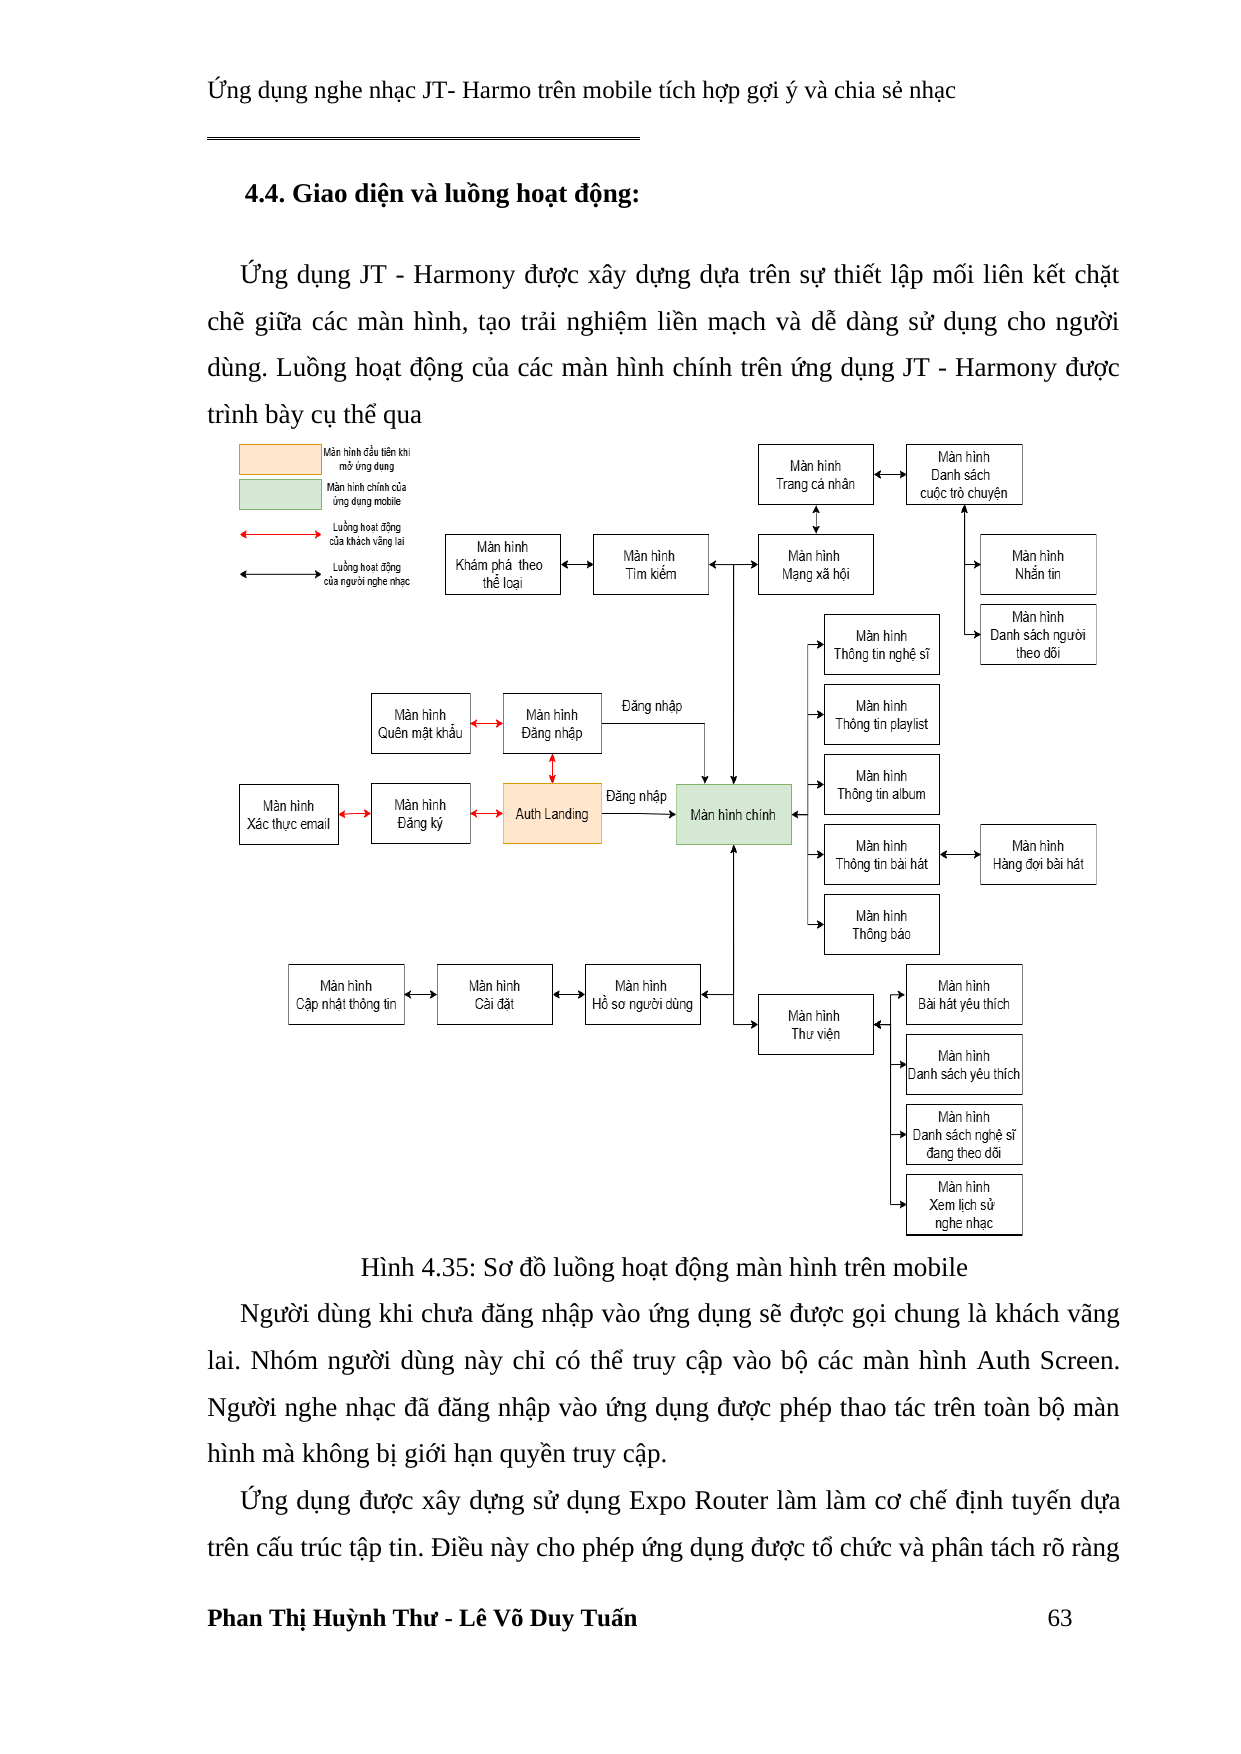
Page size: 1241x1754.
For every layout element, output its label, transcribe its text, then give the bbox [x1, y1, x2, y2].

text Ứng dụng JT - Harmony được xây dựng dựa trên sự thiết lập mối liên kết chặt chẽ giữa các màn hình, tạo trải nghiệm liền mạch và dễ dàng sử dụng cho người dùng. Luồng hoạt động của các màn hình chính trên ứng dụng JT - Harmony được trình bày cụ thể qua [207, 258, 1122, 429]
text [207, 1484, 1122, 1562]
picture [232, 444, 1097, 1236]
text Người dùng khi chưa đăng nhập vào ứng dụng sẽ được gọi chung là khách vãng lai. Nhóm người dùng này chỉ có thể truy cập vào bộ các màn hình Auth Screen. Người nghe nhạc đã đăng nhập vào ứng dụng được phép thao tác trên toàn bộ màn hình mà không bị giới hạn quyền truy cập. [207, 1297, 1122, 1468]
subtitle Giao diện và luồng hoạt động: [244, 177, 1122, 208]
